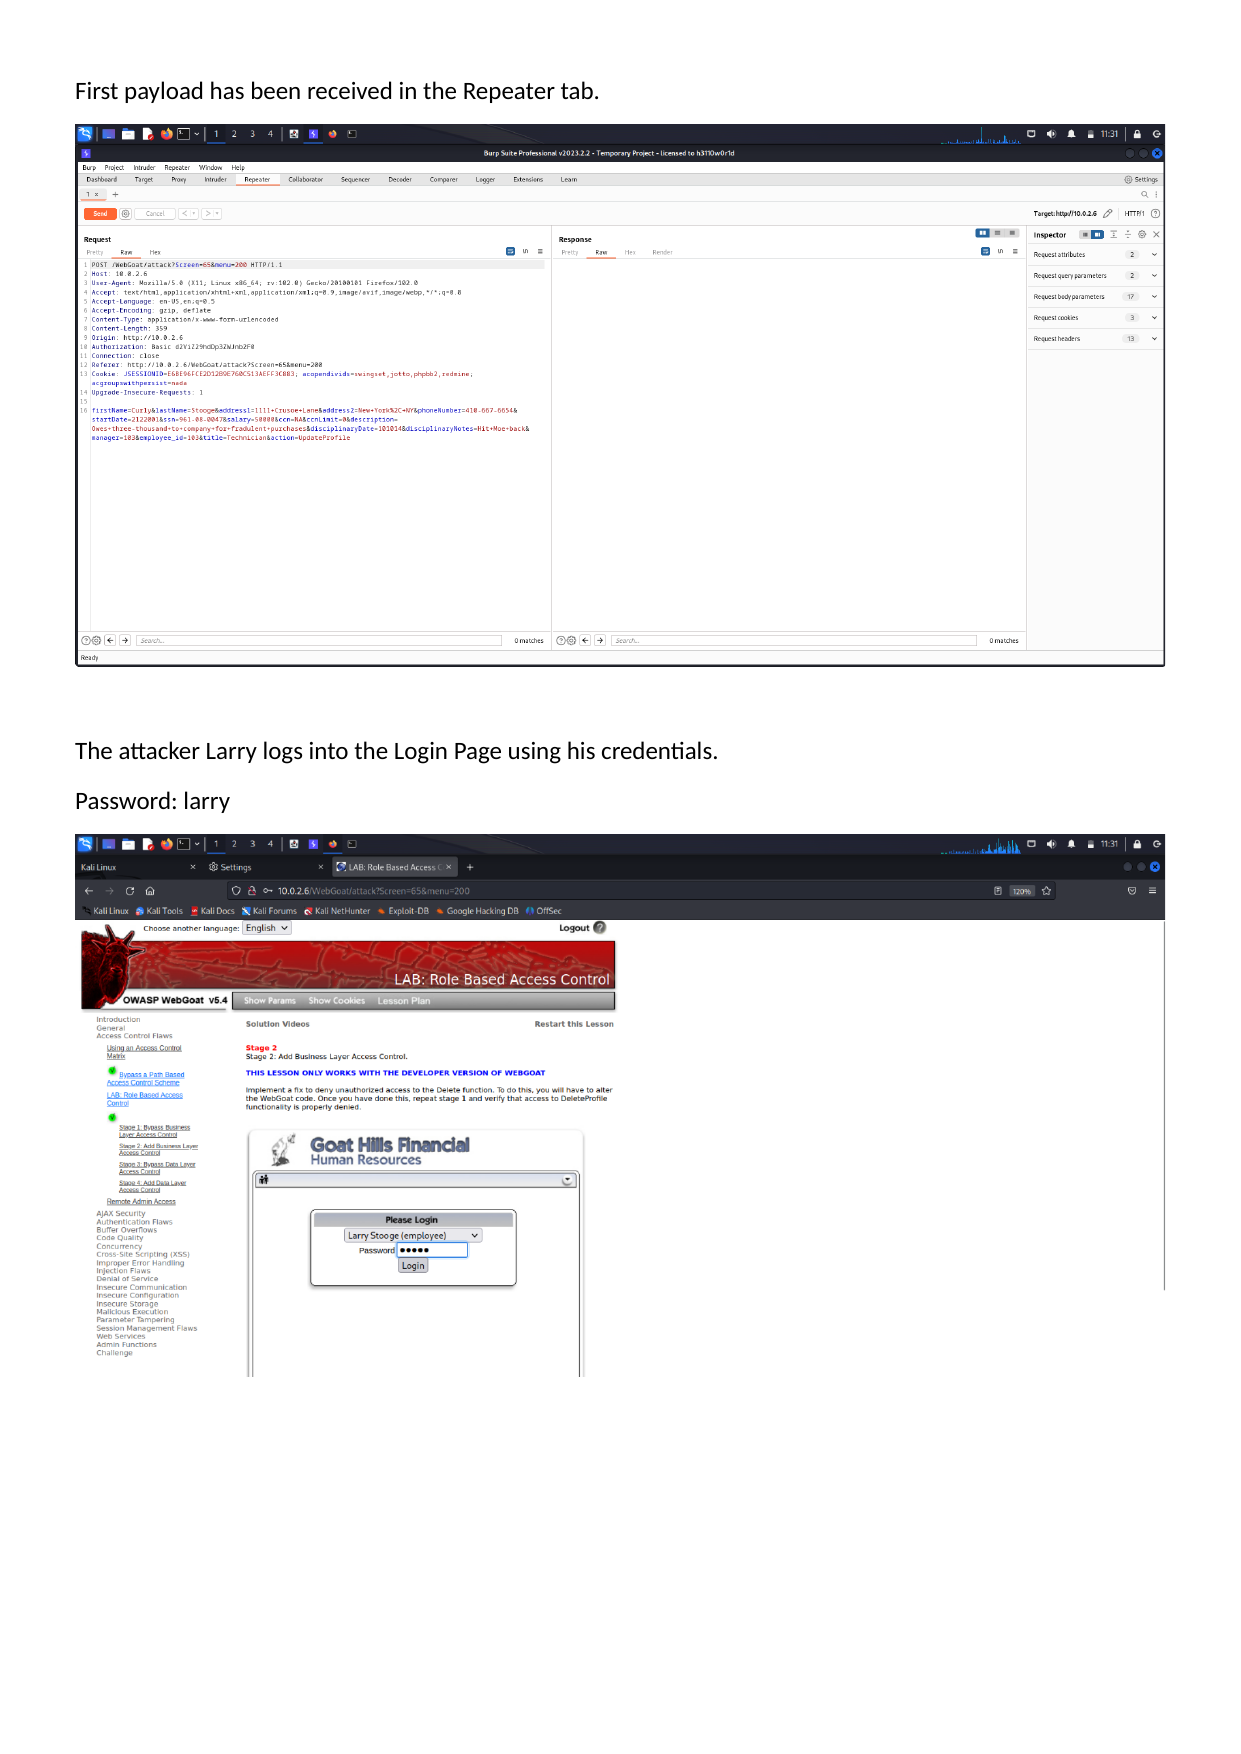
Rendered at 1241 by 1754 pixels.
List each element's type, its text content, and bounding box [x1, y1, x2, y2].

picture [75, 124, 1166, 667]
text The attacker Larry logs into the Login Page using his credentials. [75, 735, 1165, 766]
text Password: larry [75, 785, 1165, 815]
text First payload has been received in the Repeater tab. [75, 75, 1165, 106]
picture [75, 834, 1166, 1377]
